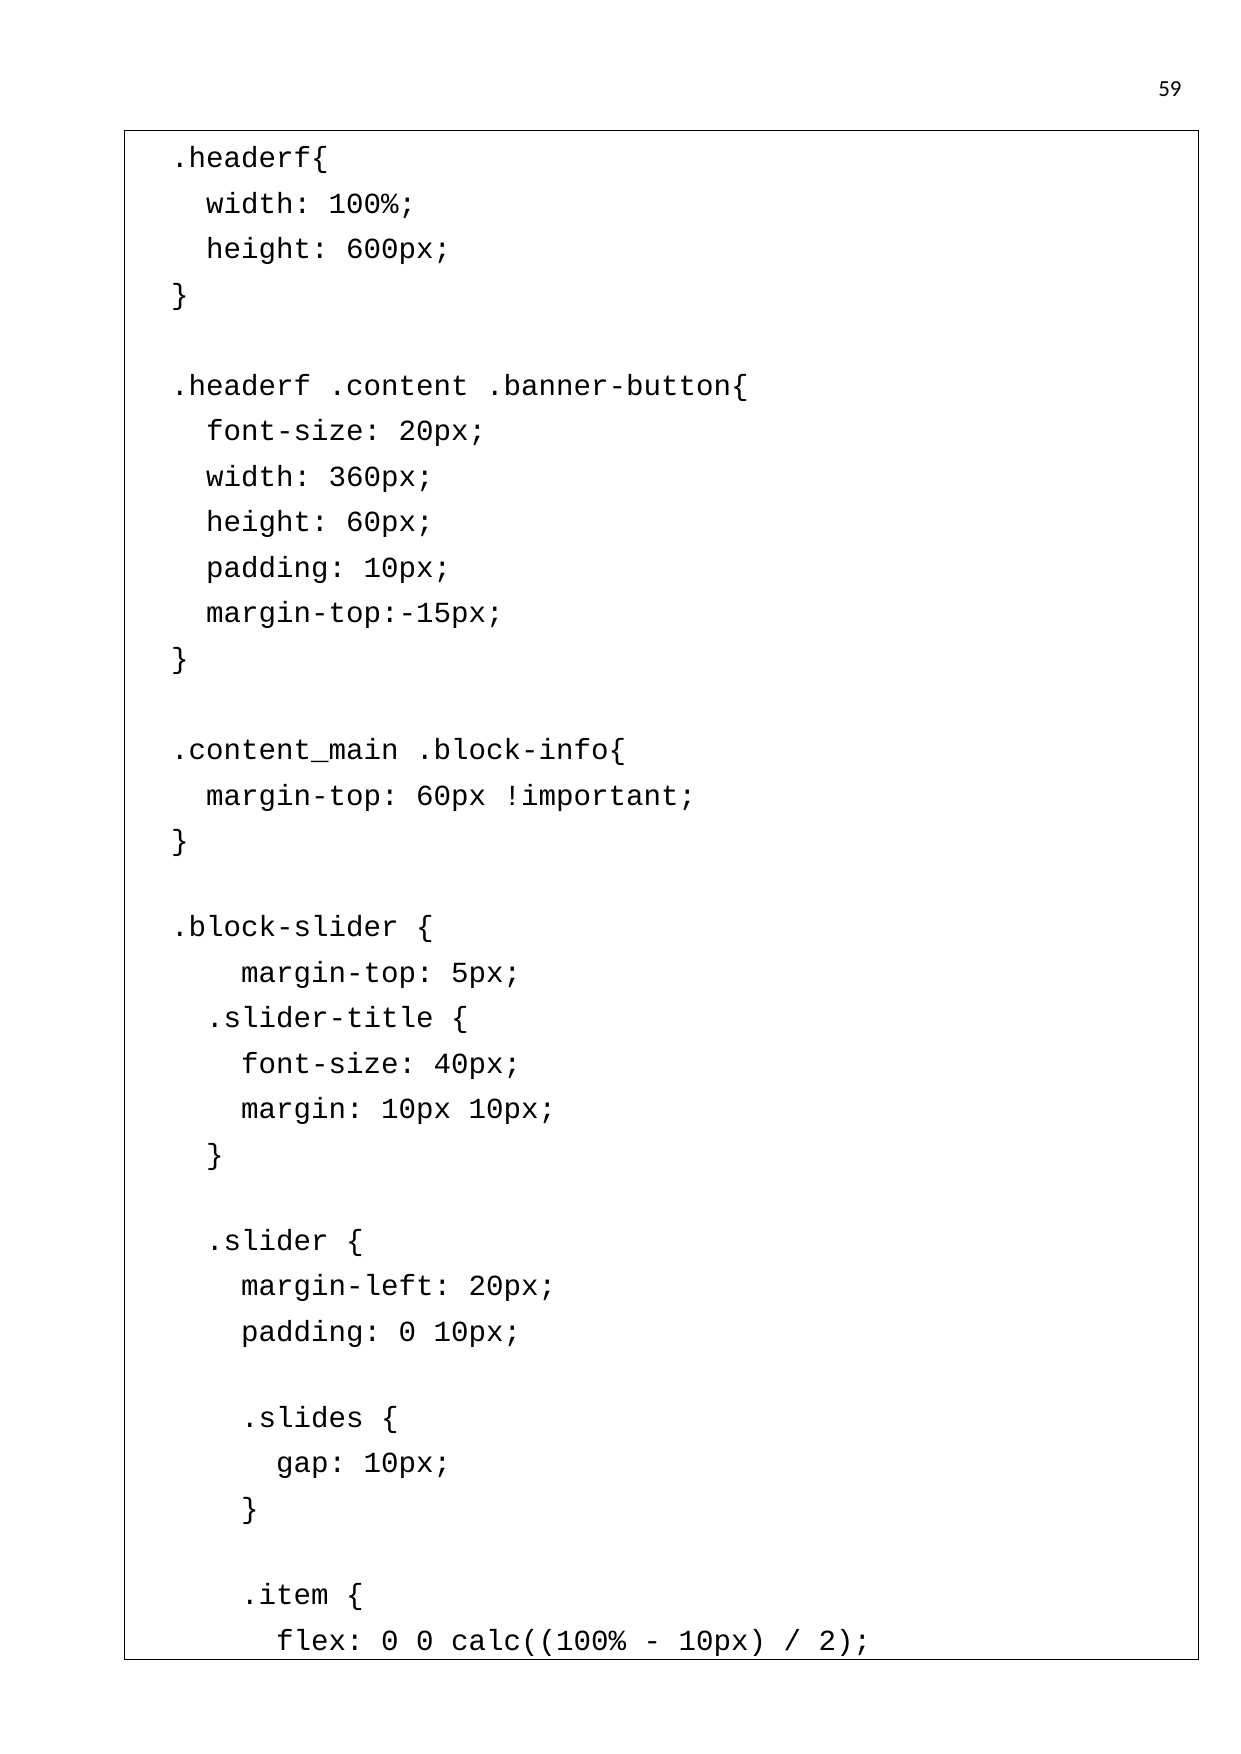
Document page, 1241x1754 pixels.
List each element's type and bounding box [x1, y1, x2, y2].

table_cell [125, 131, 1198, 1659]
